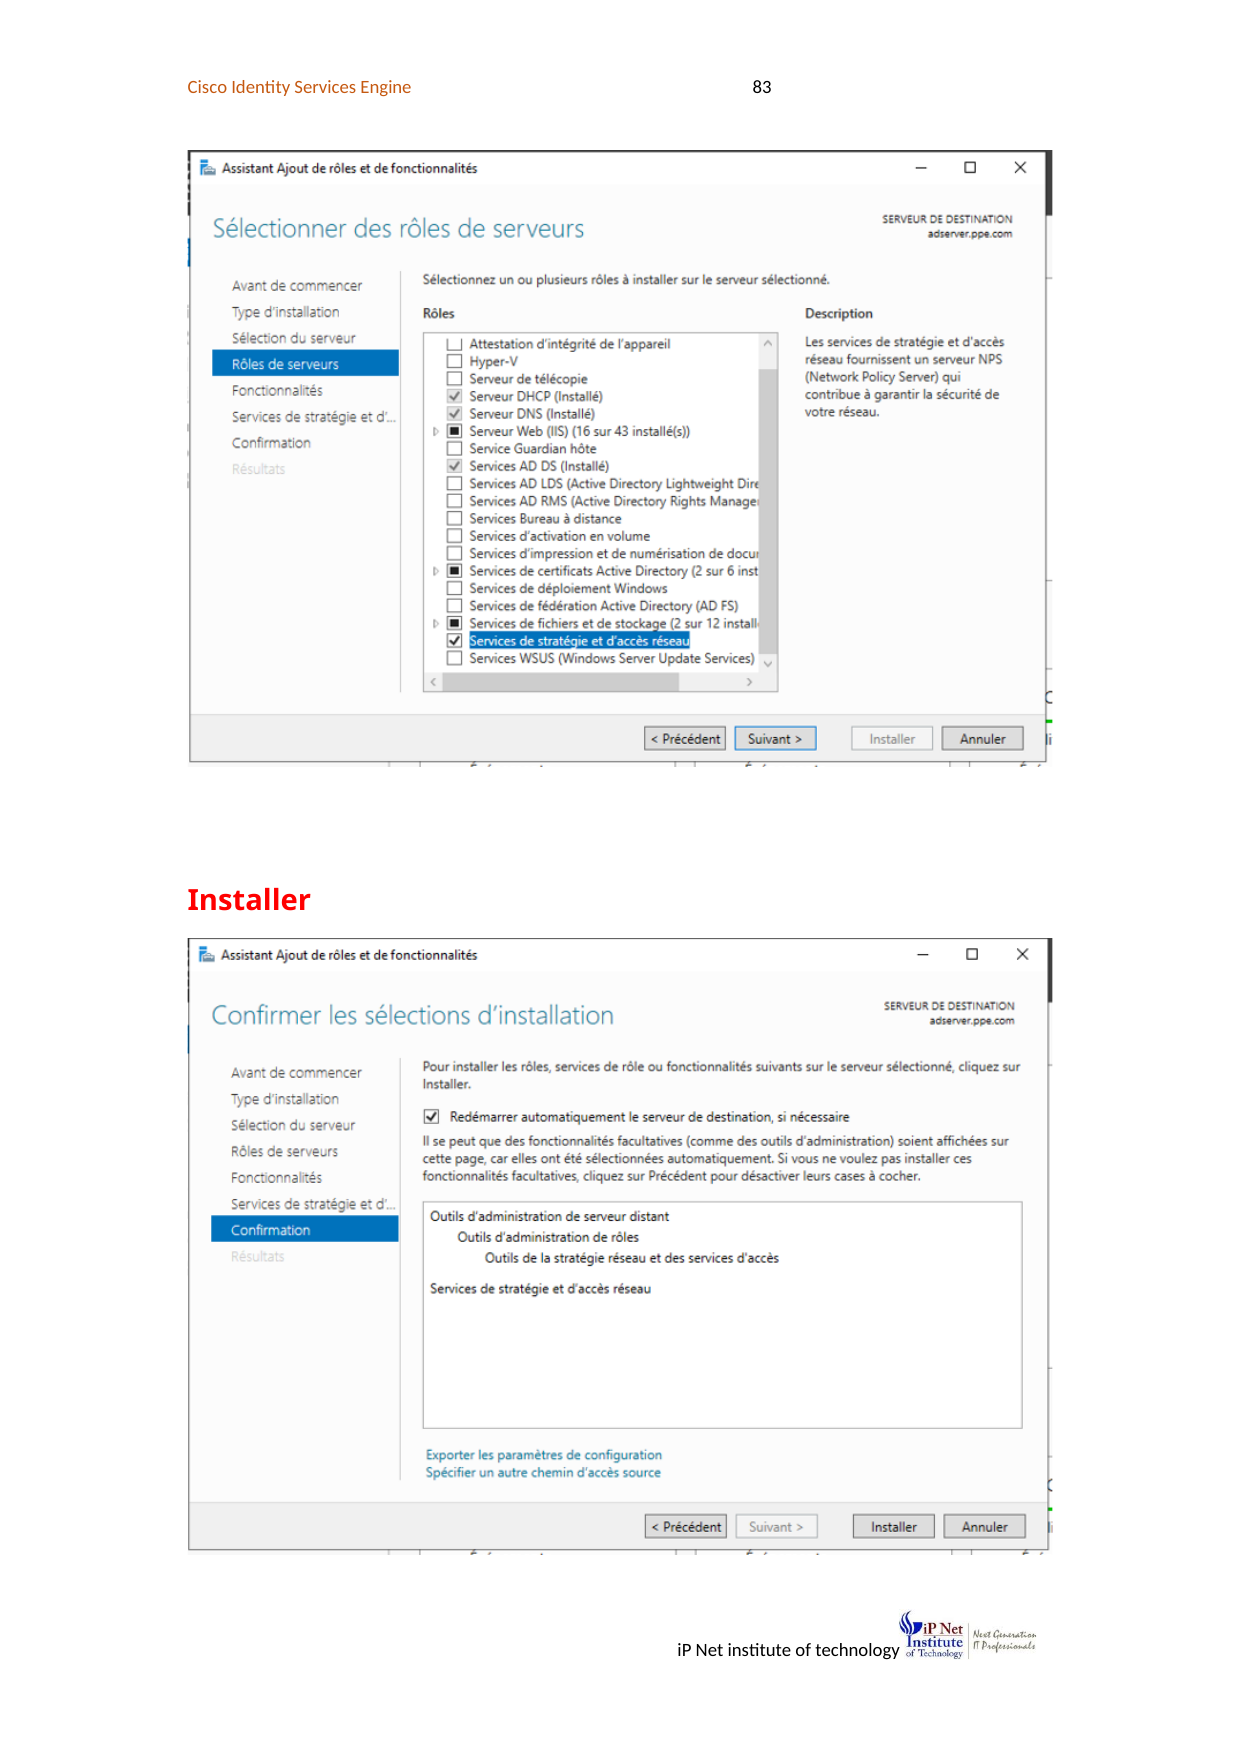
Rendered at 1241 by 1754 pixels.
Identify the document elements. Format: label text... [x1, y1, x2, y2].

list Installer [187, 879, 1053, 919]
picture [187, 938, 1053, 1555]
picture [898, 1609, 1037, 1660]
picture [187, 150, 1053, 767]
